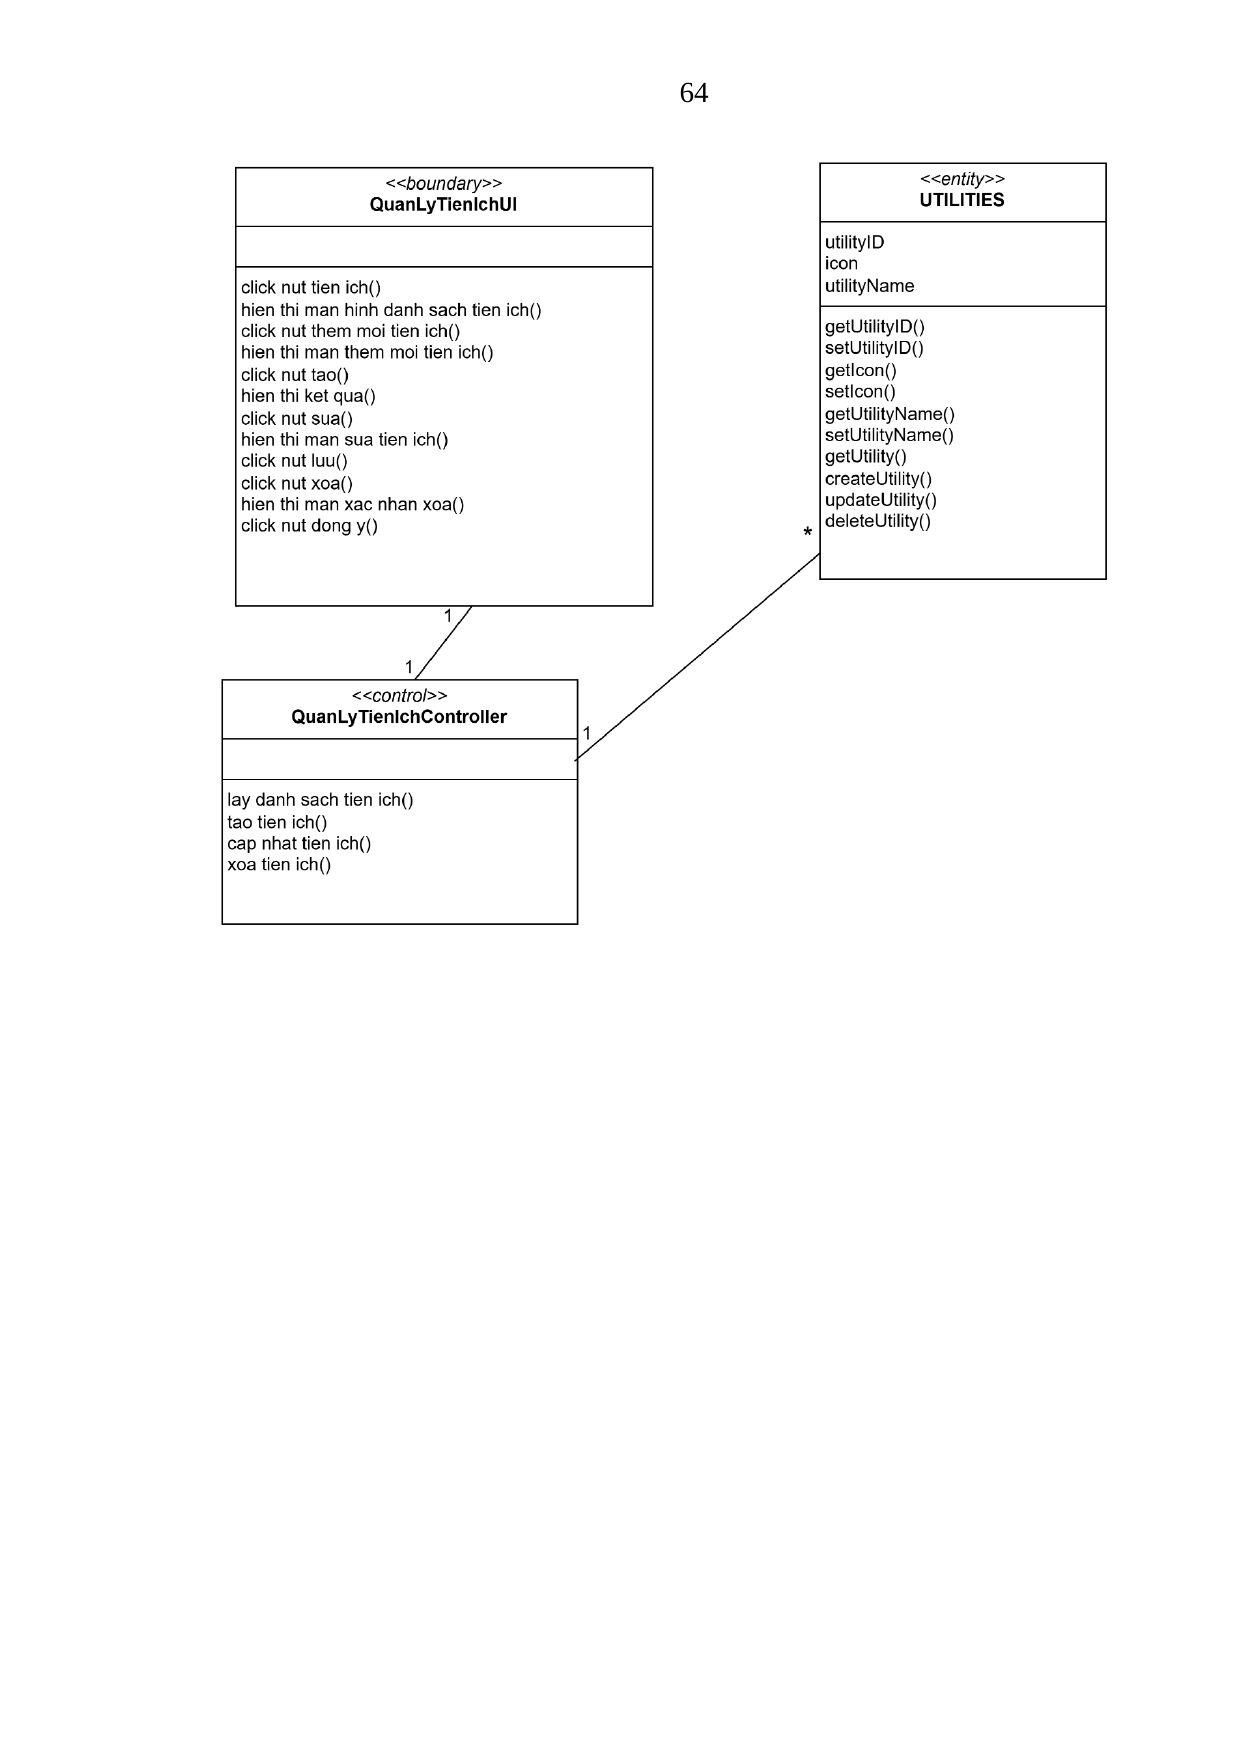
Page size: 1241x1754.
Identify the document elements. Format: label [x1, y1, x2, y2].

picture [206, 147, 1123, 941]
